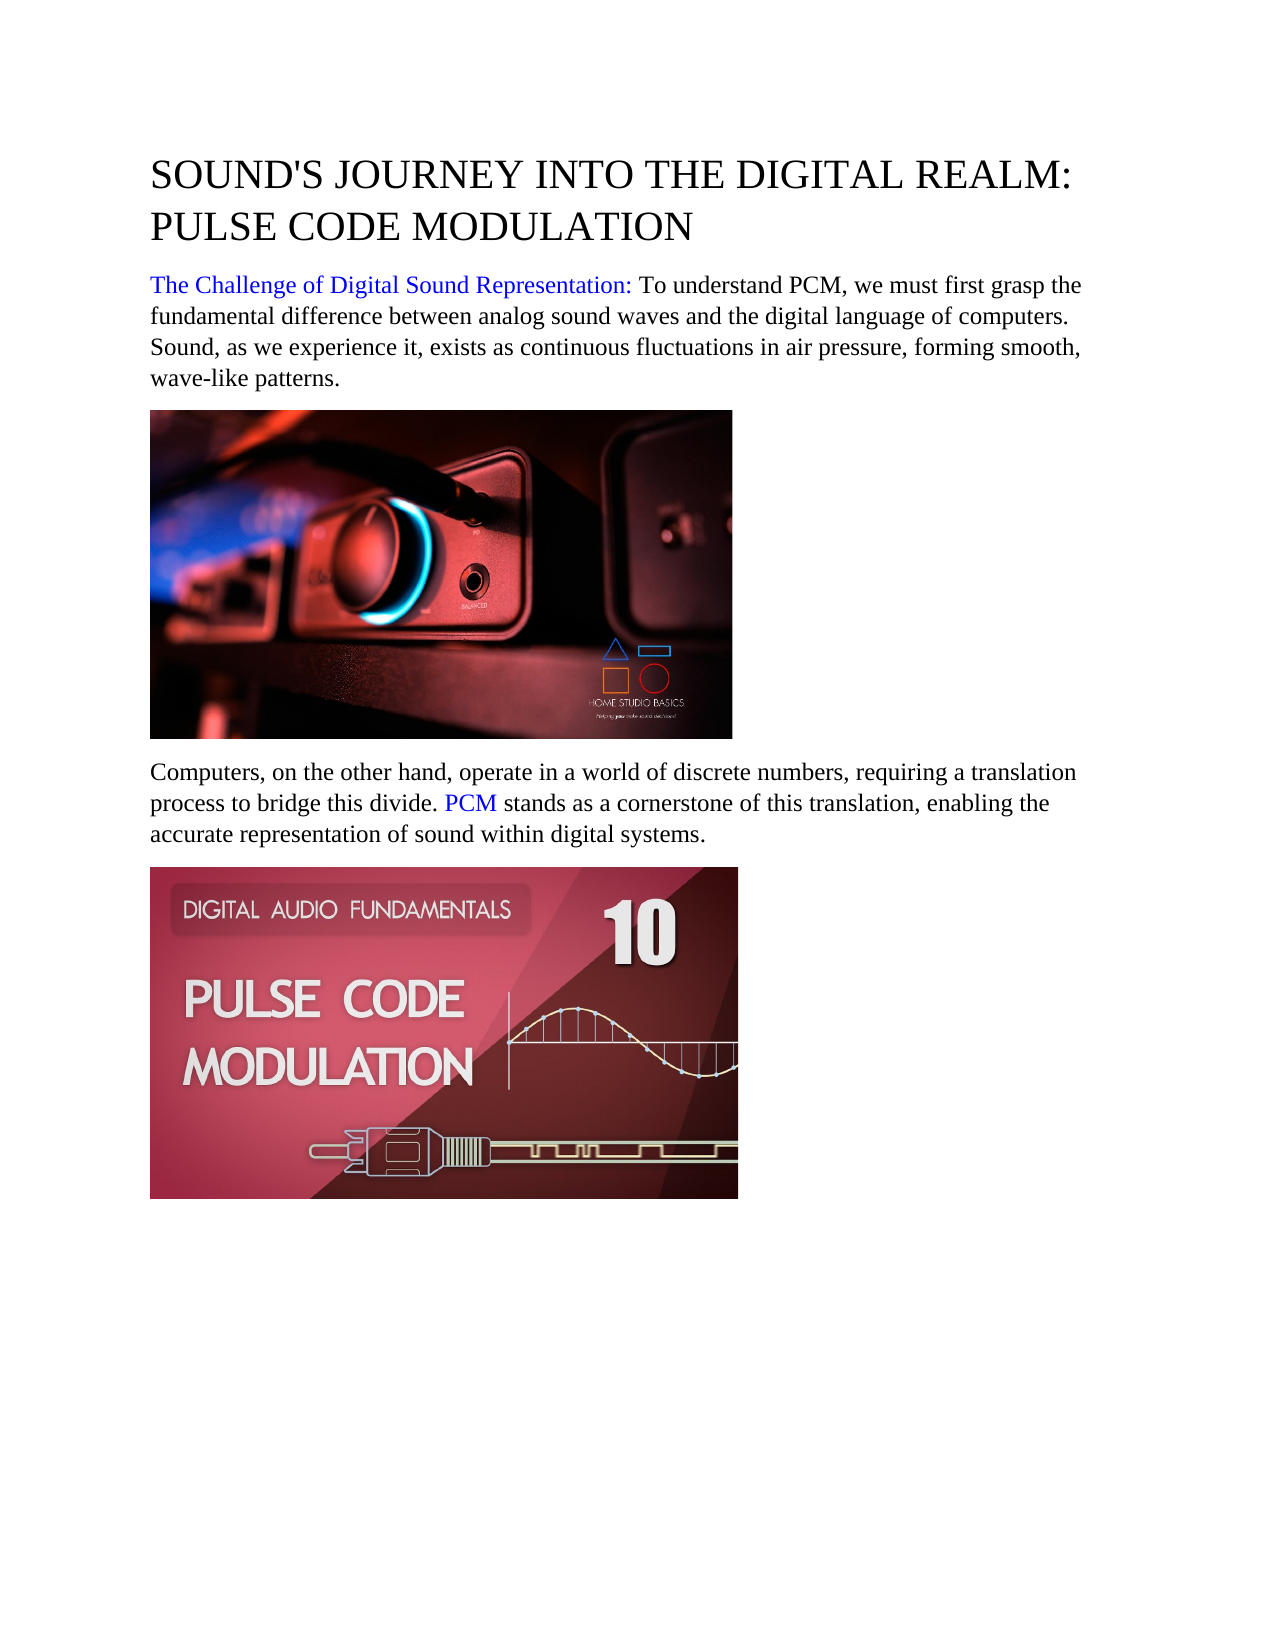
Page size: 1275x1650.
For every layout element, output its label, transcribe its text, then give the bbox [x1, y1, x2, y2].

picture [150, 867, 739, 1199]
text The Challenge of Digital Sound Representation: To understand PCM, we must first grasp the fundamental difference between analog sound waves and the digital language of computers. Sound, as we experience it, exists as continuous fluctuations in air pressure, forming smooth, wave-like patterns. [150, 270, 1125, 392]
text Computers, on the other hand, operate in a world of discrete numbers, requiring a translation process to bridge this divide. PCM stands as a cornerstone of this translation, enabling the accurate representation of sound within digital systems. [150, 757, 1125, 848]
text SOUND'S JOURNEY INTO THE DIGITAL REALM: PULSE CODE MODULATION [150, 150, 1125, 249]
picture [150, 410, 733, 739]
